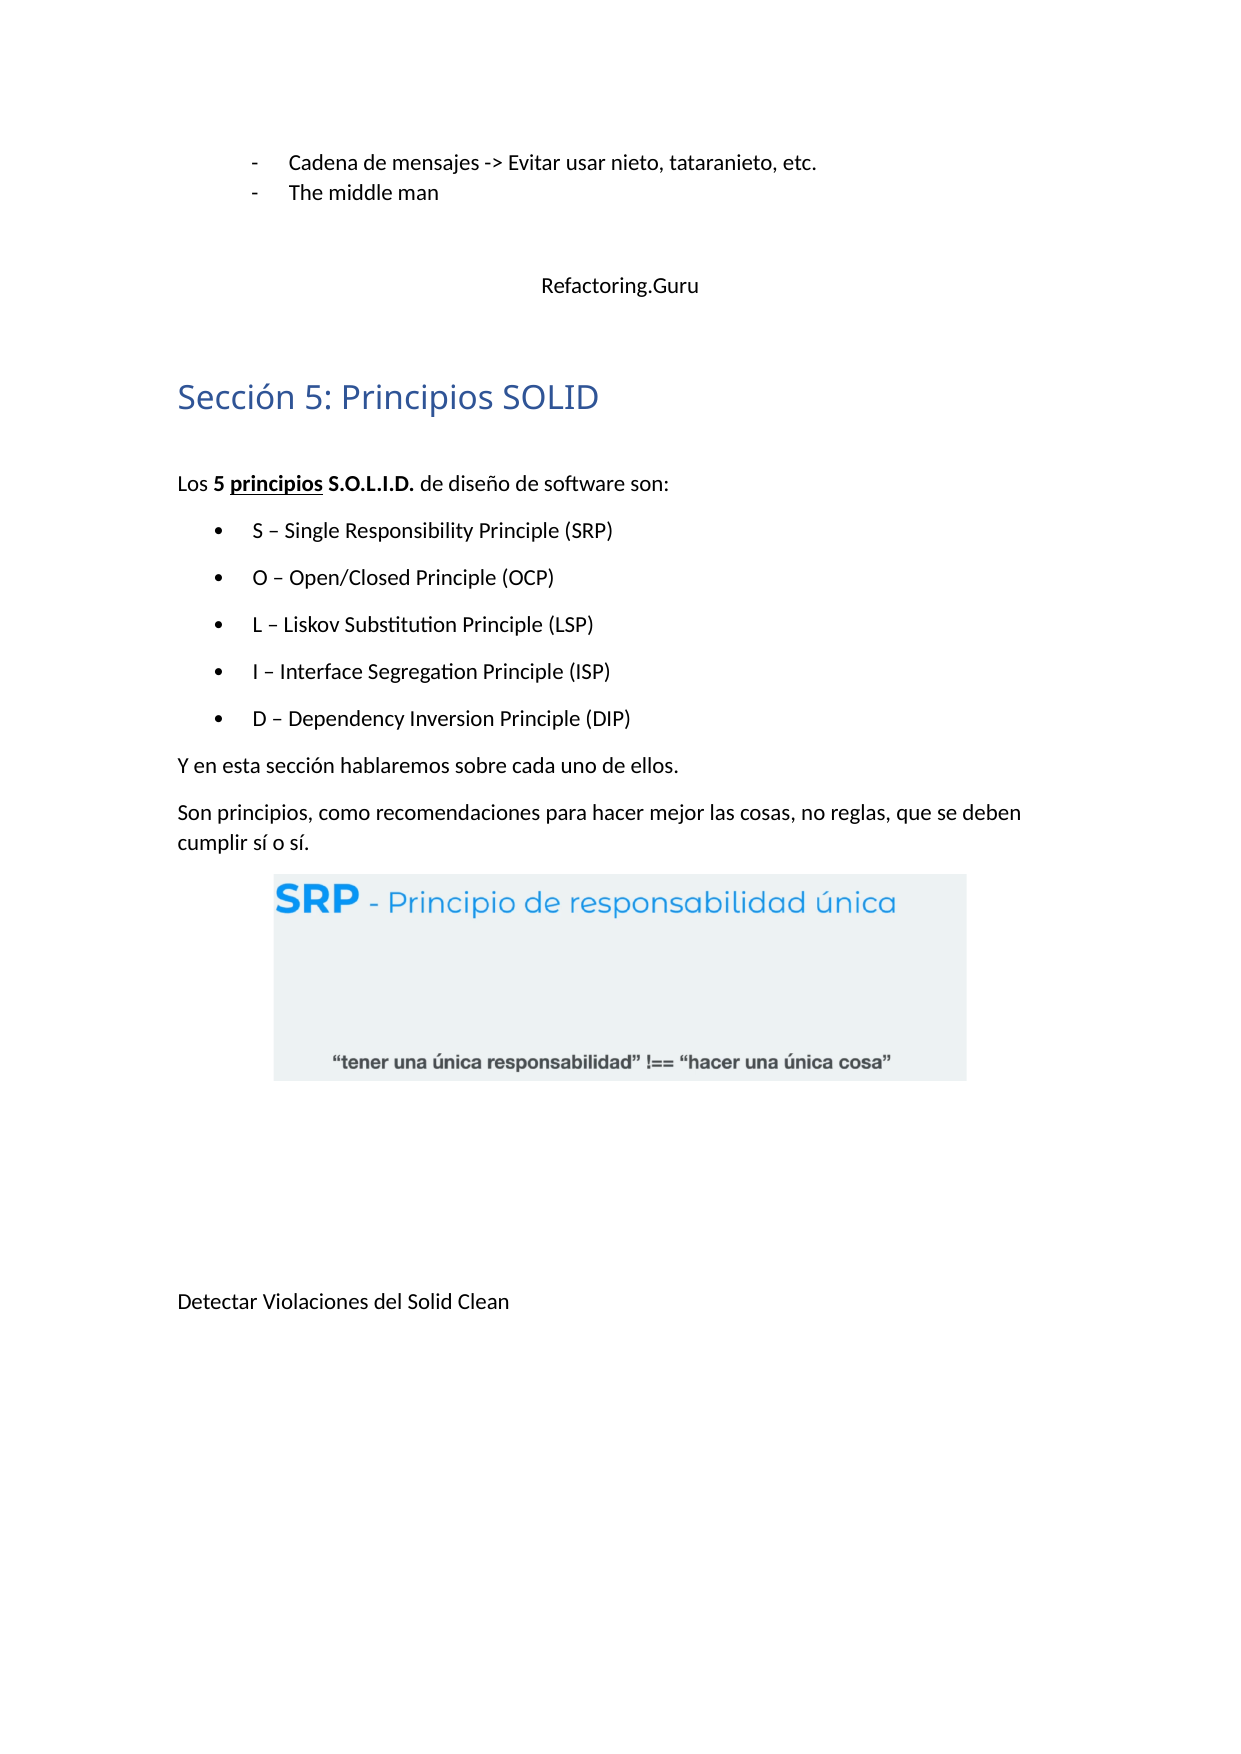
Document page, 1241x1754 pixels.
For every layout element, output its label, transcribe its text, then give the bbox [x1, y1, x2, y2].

list Cadena de mensajes -> Evitar usar nieto, tataranieto, etc. [251, 148, 1063, 176]
text Los 5 principios S.O.L.I.D. de diseño de software son: [177, 469, 1063, 497]
list The middle man [251, 178, 1063, 206]
text Refactoring.Guru [177, 272, 1063, 299]
list D – Dependency Inversion Principle (DIP) [215, 704, 1063, 732]
list L – Liskov Substitution Principle (LSP) [215, 610, 1063, 638]
text Detectar Violaciones del Solid Clean [177, 1287, 1063, 1315]
text Son principios, como recomendaciones para hacer mejor las cosas, no reglas, que se deben cumplir sí o sí. [177, 798, 1063, 856]
list S – Single Responsibility Principle (SRP) [215, 516, 1063, 544]
list O – Open/Closed Principle (OCP) [215, 563, 1063, 591]
text Y en esta sección hablaremos sobre cada uno de ellos. [177, 751, 1063, 779]
list I – Interface Segregation Principle (ISP) [215, 657, 1063, 685]
subtitle Sección 5: Principios SOLID [177, 374, 1063, 419]
picture [273, 874, 967, 1081]
